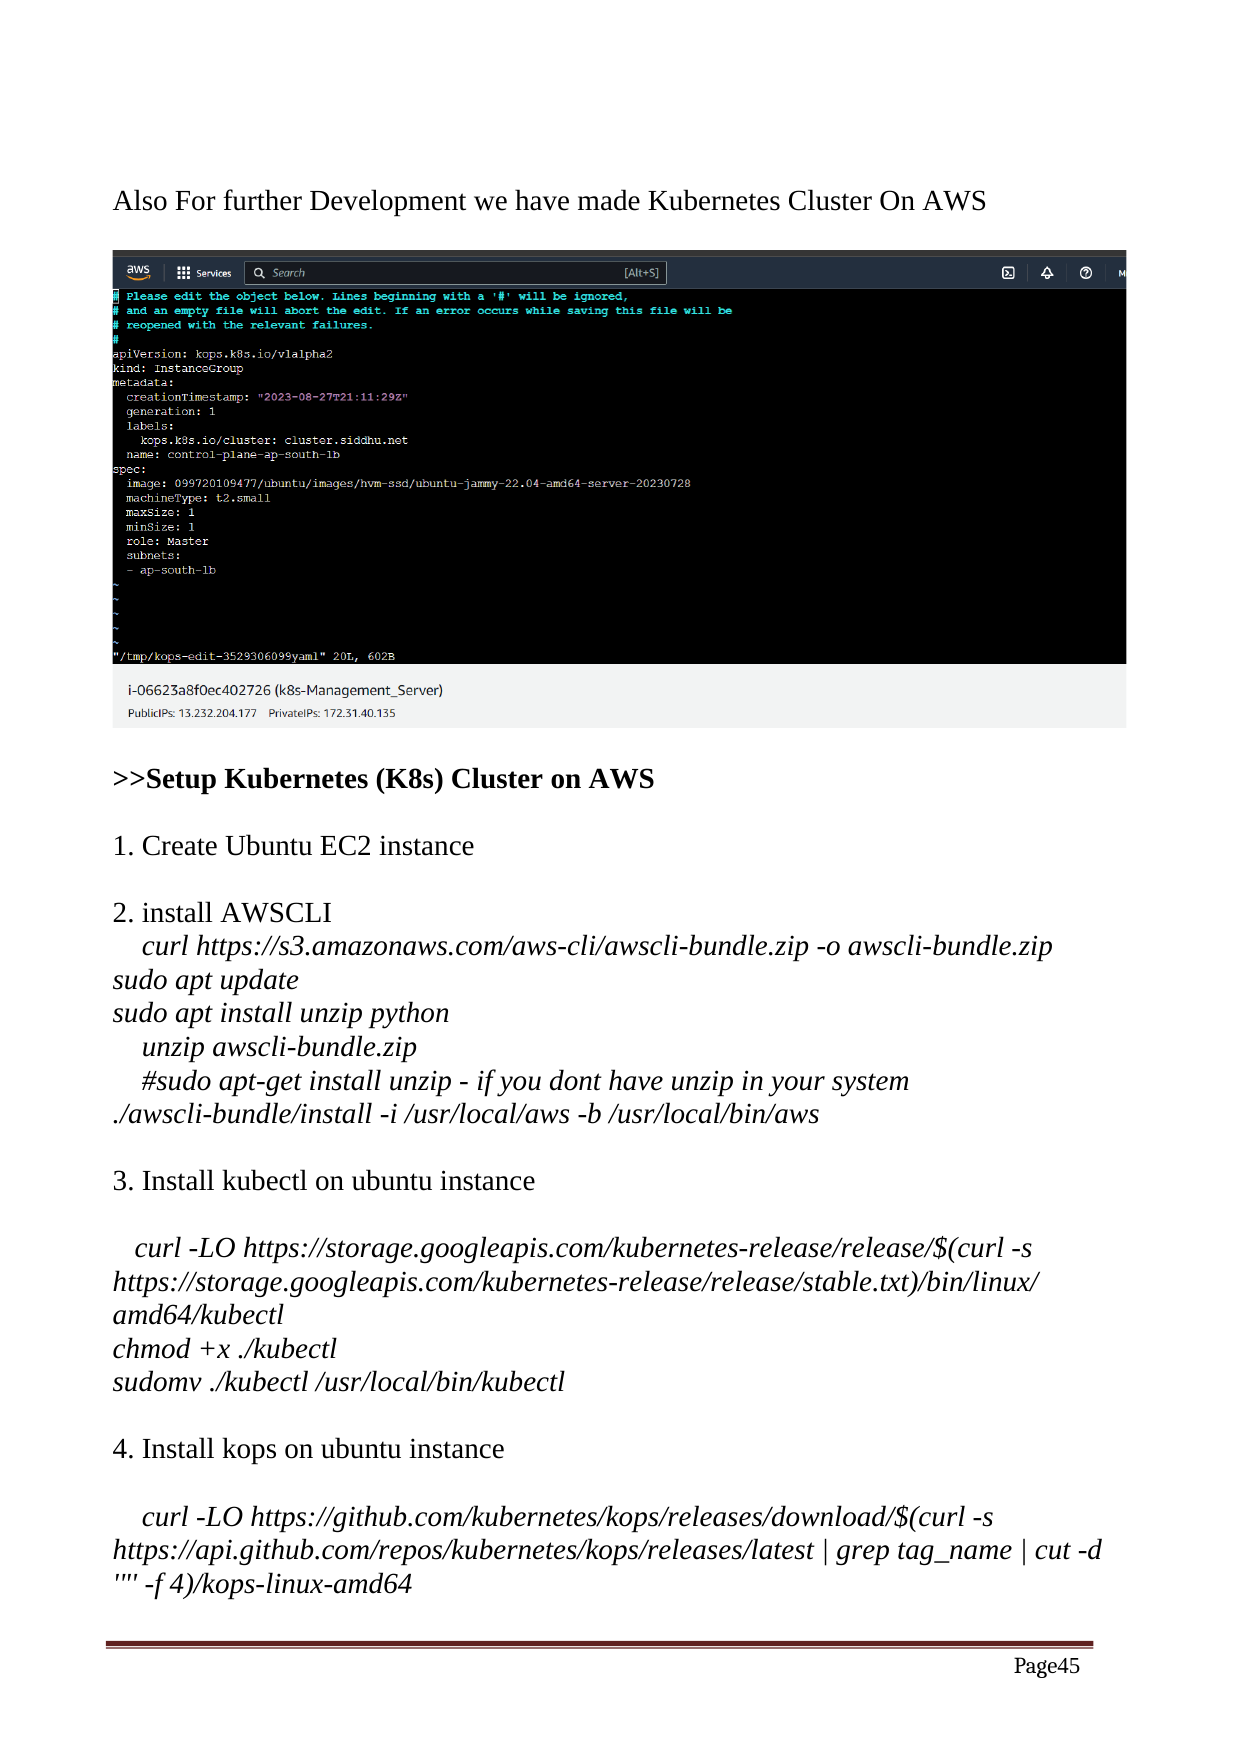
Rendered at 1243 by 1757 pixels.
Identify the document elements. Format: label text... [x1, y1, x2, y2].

text >>Setup Kubernetes (K8s) Cluster on AWS [112, 761, 1130, 794]
text 1. Create Ubuntu EC2 instance [112, 828, 1130, 861]
text curl -LO https://github.com/kubernetes/kops/releases/download/$(curl -s https://api.github.com/repos/kubernetes/kops/releases/latest | grep tag_name | cut -d '"' -f 4)/kops-linux-amd64 [112, 1499, 1130, 1599]
picture [112, 250, 1127, 728]
text sudo apt update [112, 962, 1130, 996]
text sudomv ./kubectl /usr/local/bin/kubectl [112, 1364, 1130, 1398]
text 2. install AWSCLI [112, 895, 1130, 928]
text unzip awscli-bundle.zip [112, 1029, 1130, 1063]
text curl -LO https://storage.googleapis.com/kubernetes-release/release/$(curl -s https://storage.googleapis.com/kubernetes-release/release/stable.txt)/bin/linux/amd64/kubectl [112, 1230, 1130, 1331]
text chmod +x ./kubectl [112, 1331, 1130, 1364]
text sudo apt install unzip python [112, 996, 1130, 1029]
text 4. Install kops on ubuntu instance [112, 1432, 1130, 1465]
text ./awscli-bundle/install -i /usr/local/aws -b /usr/local/bin/aws [112, 1096, 1130, 1130]
text curl https://s3.amazonaws.com/aws-cli/awscli-bundle.zip -o awscli-bundle.zip [112, 928, 1130, 962]
text 3. Install kubectl on ubuntu instance [112, 1163, 1130, 1197]
text #sudo apt-get install unzip - if you dont have unzip in your system [112, 1063, 1130, 1096]
